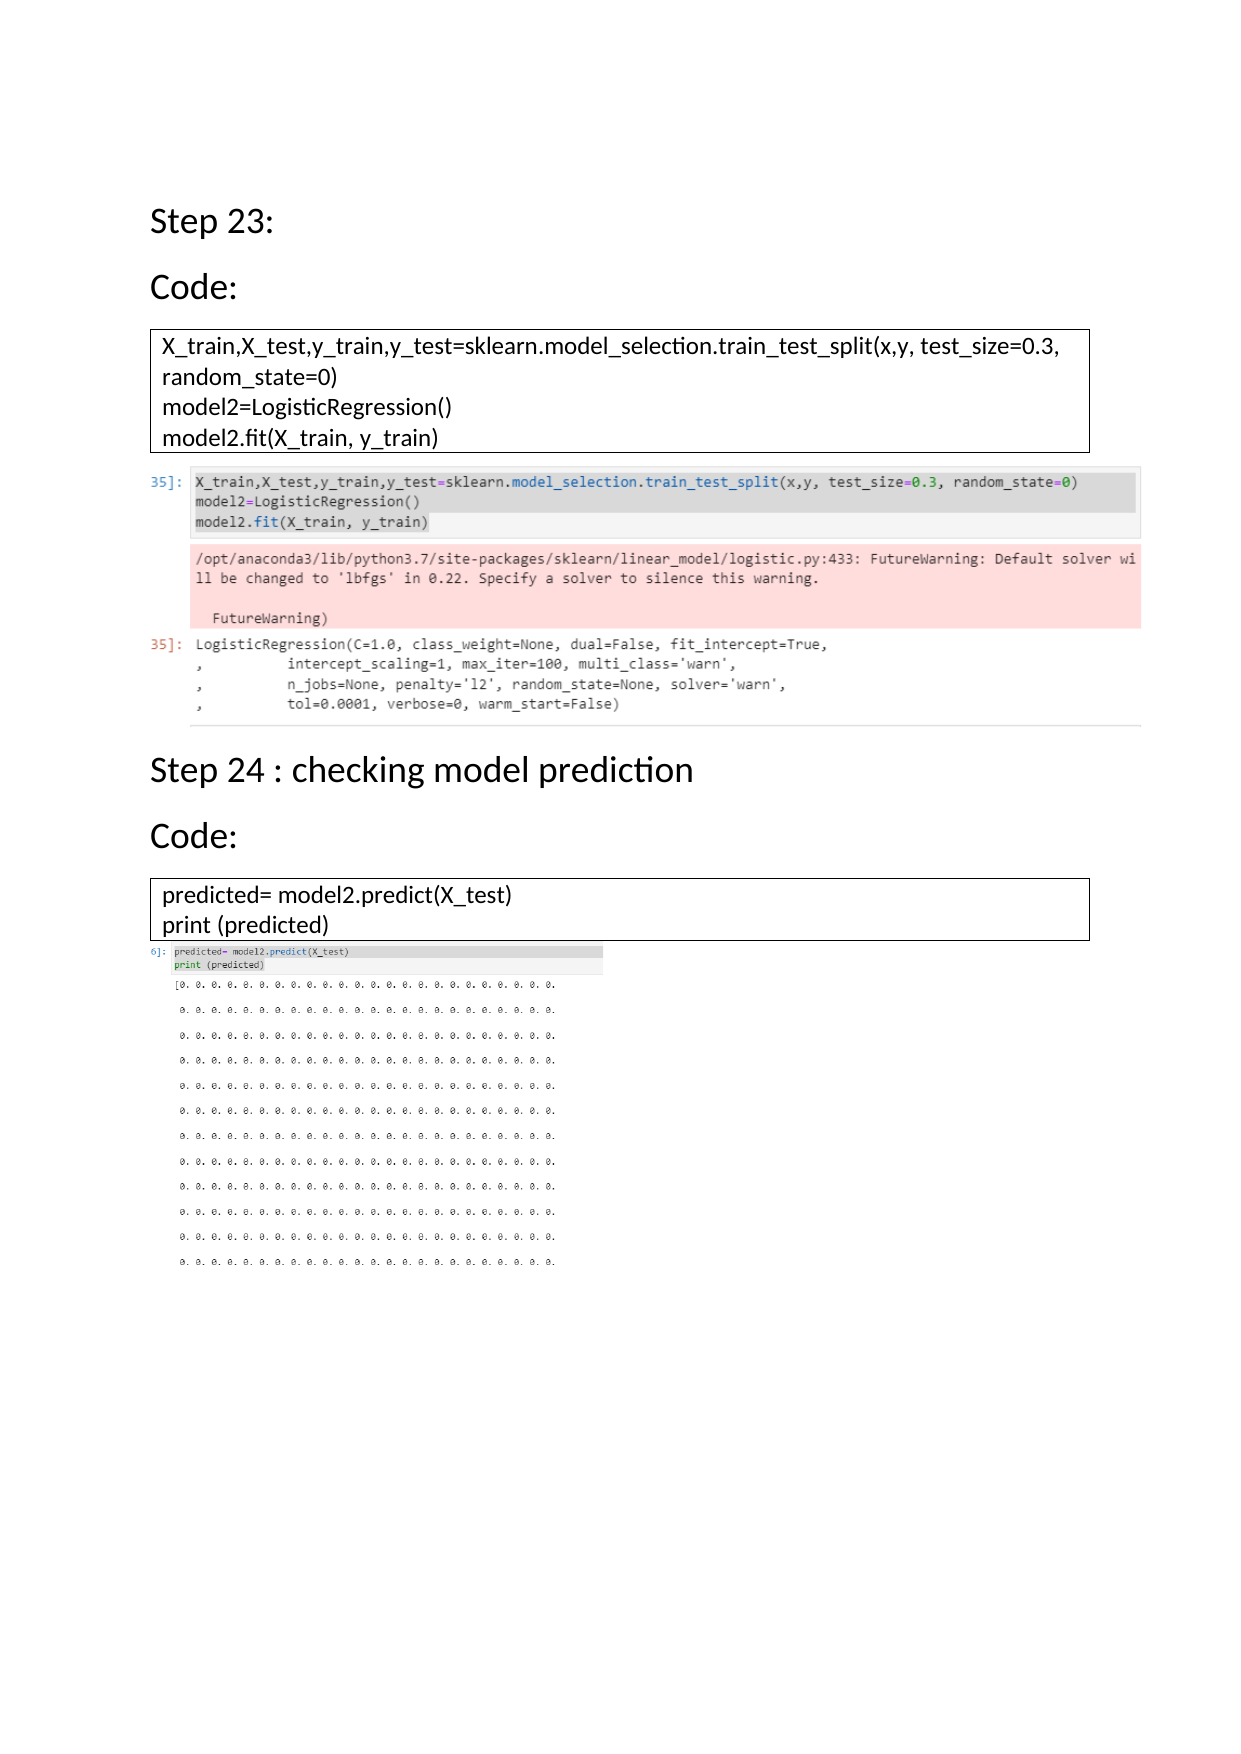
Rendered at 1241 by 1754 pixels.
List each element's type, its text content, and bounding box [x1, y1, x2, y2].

picture [150, 941, 604, 1276]
text Step 23: [150, 197, 1090, 243]
picture [150, 453, 1152, 727]
text Code: [150, 812, 1090, 858]
table_header predicted= model2.predict(X_test) print (predicted) [151, 879, 1089, 940]
text Code: [150, 263, 1090, 309]
table_header X_train,X_test,y_train,y_test=sklearn.model_selection.train_test_split(x,y, test_size=0.3, random_state=0) model2=LogisticRegression() model2.fit(X_train, y_train) [151, 330, 1089, 452]
text Step 24 : checking model prediction [150, 746, 1090, 791]
